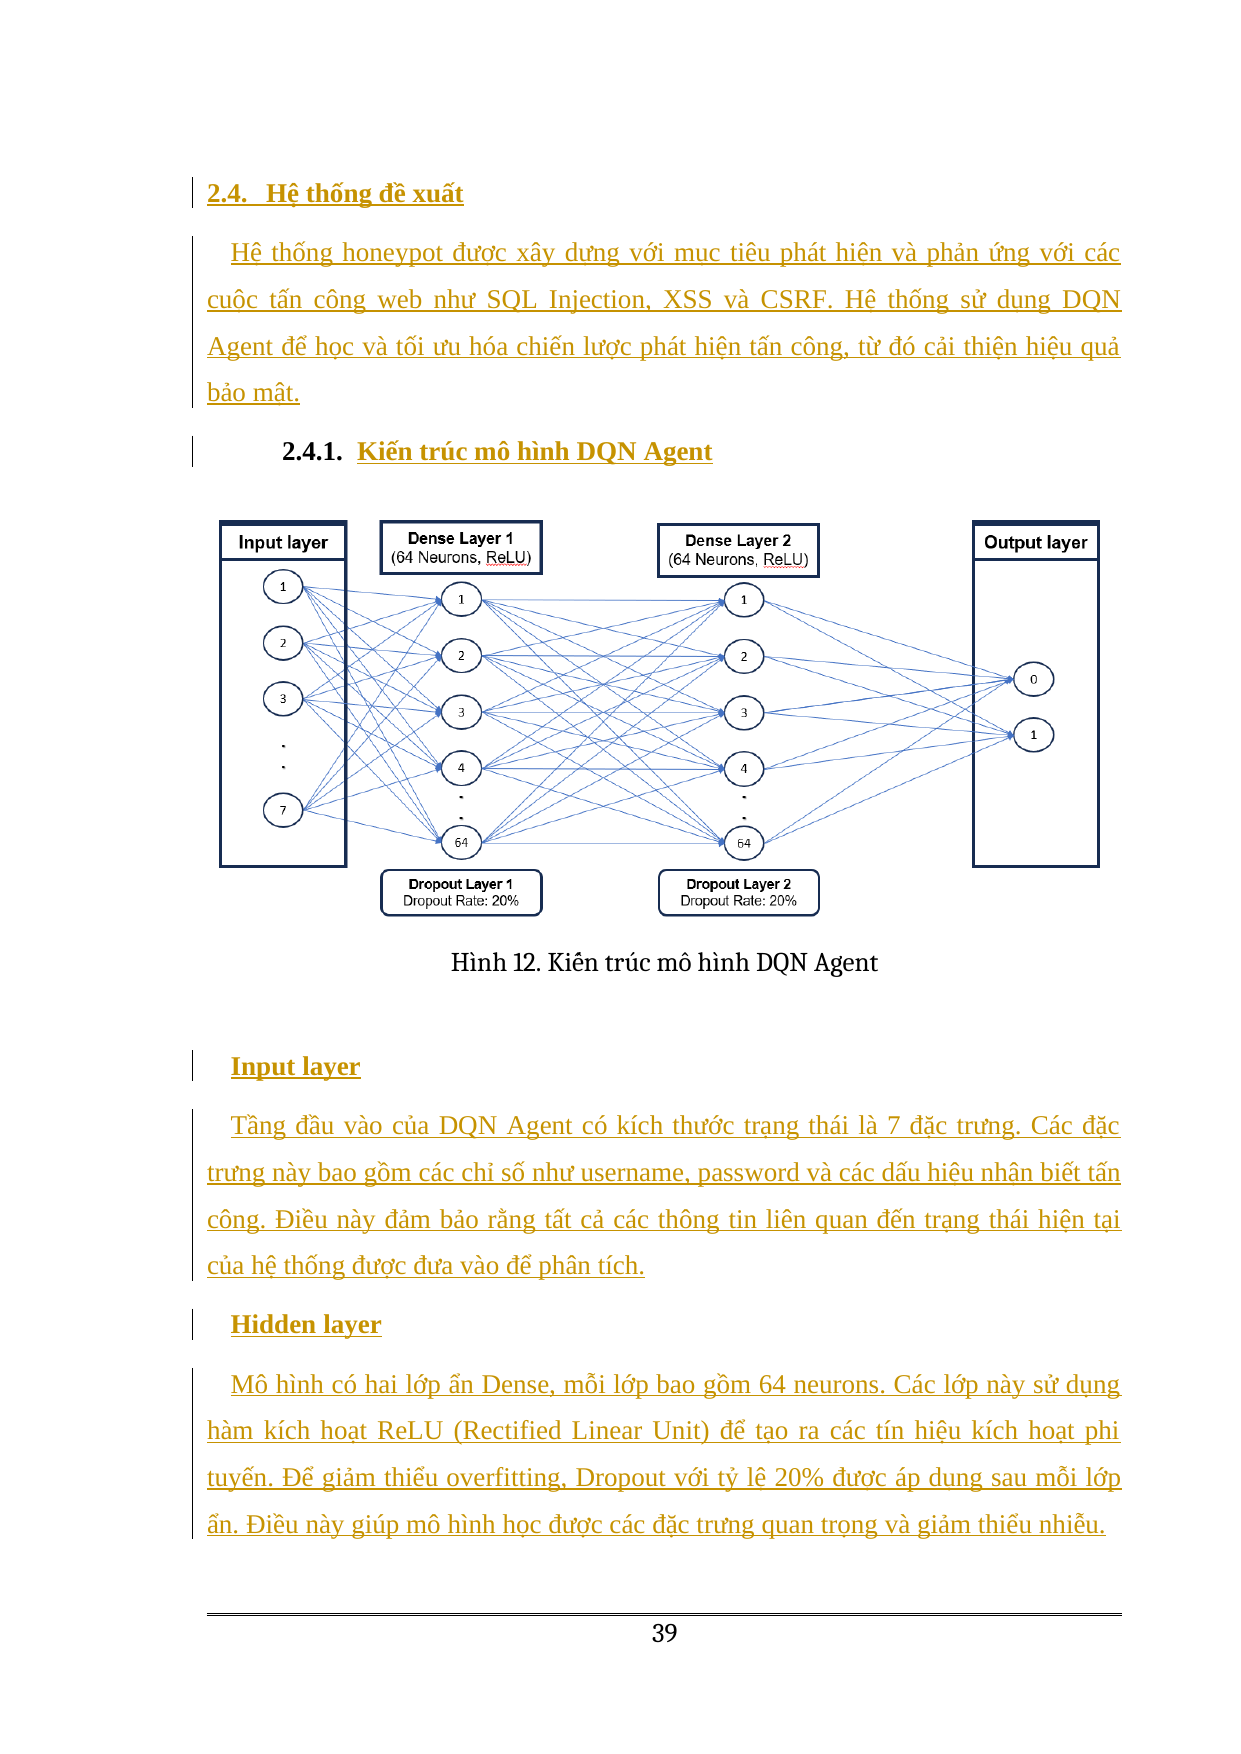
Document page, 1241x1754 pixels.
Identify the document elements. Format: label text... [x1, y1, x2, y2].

text Hình 12. Kiến trúc mô hình DQN Agent [207, 947, 1122, 979]
picture [206, 494, 1123, 920]
